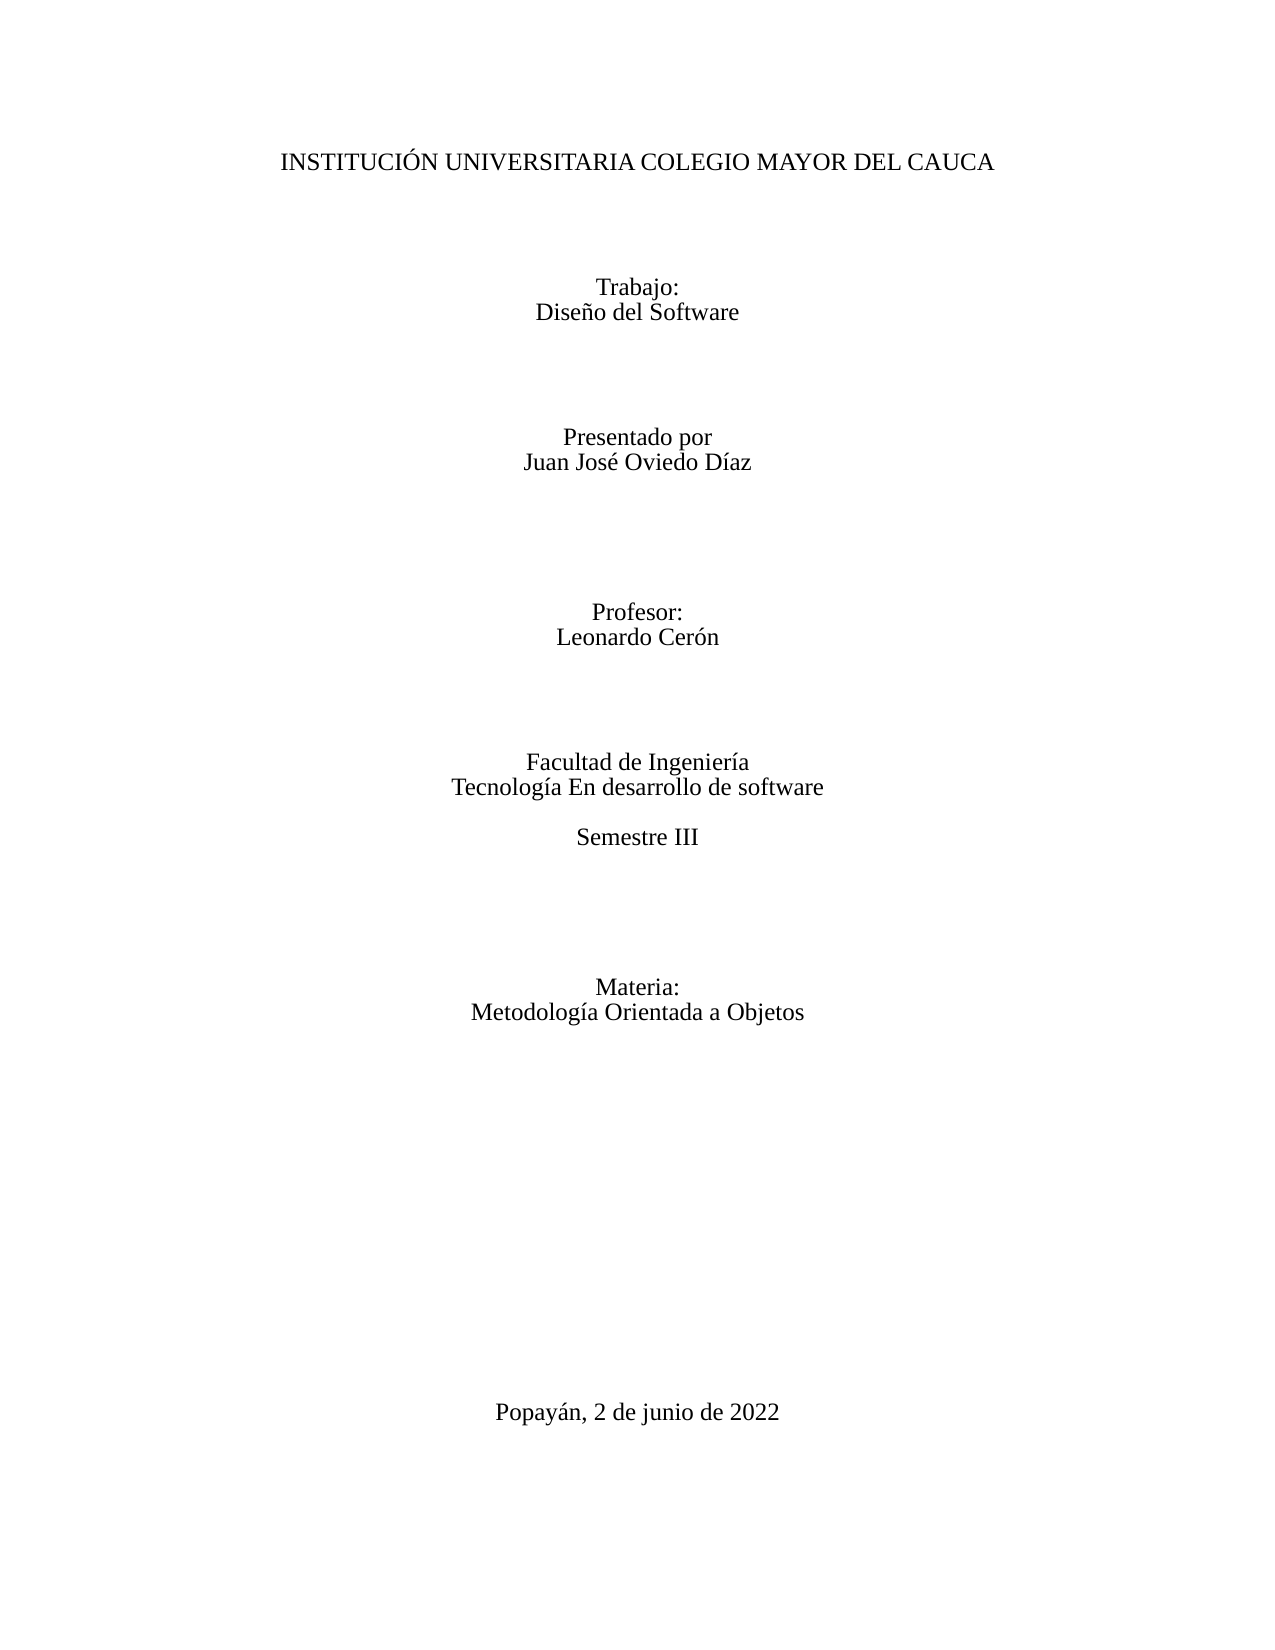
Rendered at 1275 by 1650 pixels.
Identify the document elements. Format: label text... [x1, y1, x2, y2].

text Leonardo Cerón [150, 625, 1125, 650]
text Profesor: [150, 600, 1125, 625]
text Popayán, 2 de junio de 2022 [150, 1400, 1125, 1425]
text Presentado por [150, 425, 1125, 450]
text Tecnología En desarrollo de software [150, 775, 1125, 800]
text Metodología Orientada a Objetos [150, 1000, 1125, 1025]
text Diseño del Software [150, 300, 1125, 325]
text Facultad de Ingeniería [150, 750, 1125, 775]
text Materia: [150, 975, 1125, 1000]
text Trabajo: [150, 275, 1125, 300]
text INSTITUCIÓN UNIVERSITARIA COLEGIO MAYOR DEL CAUCA [150, 150, 1125, 175]
text Juan José Oviedo Díaz [150, 450, 1125, 475]
text Semestre III [150, 825, 1125, 850]
